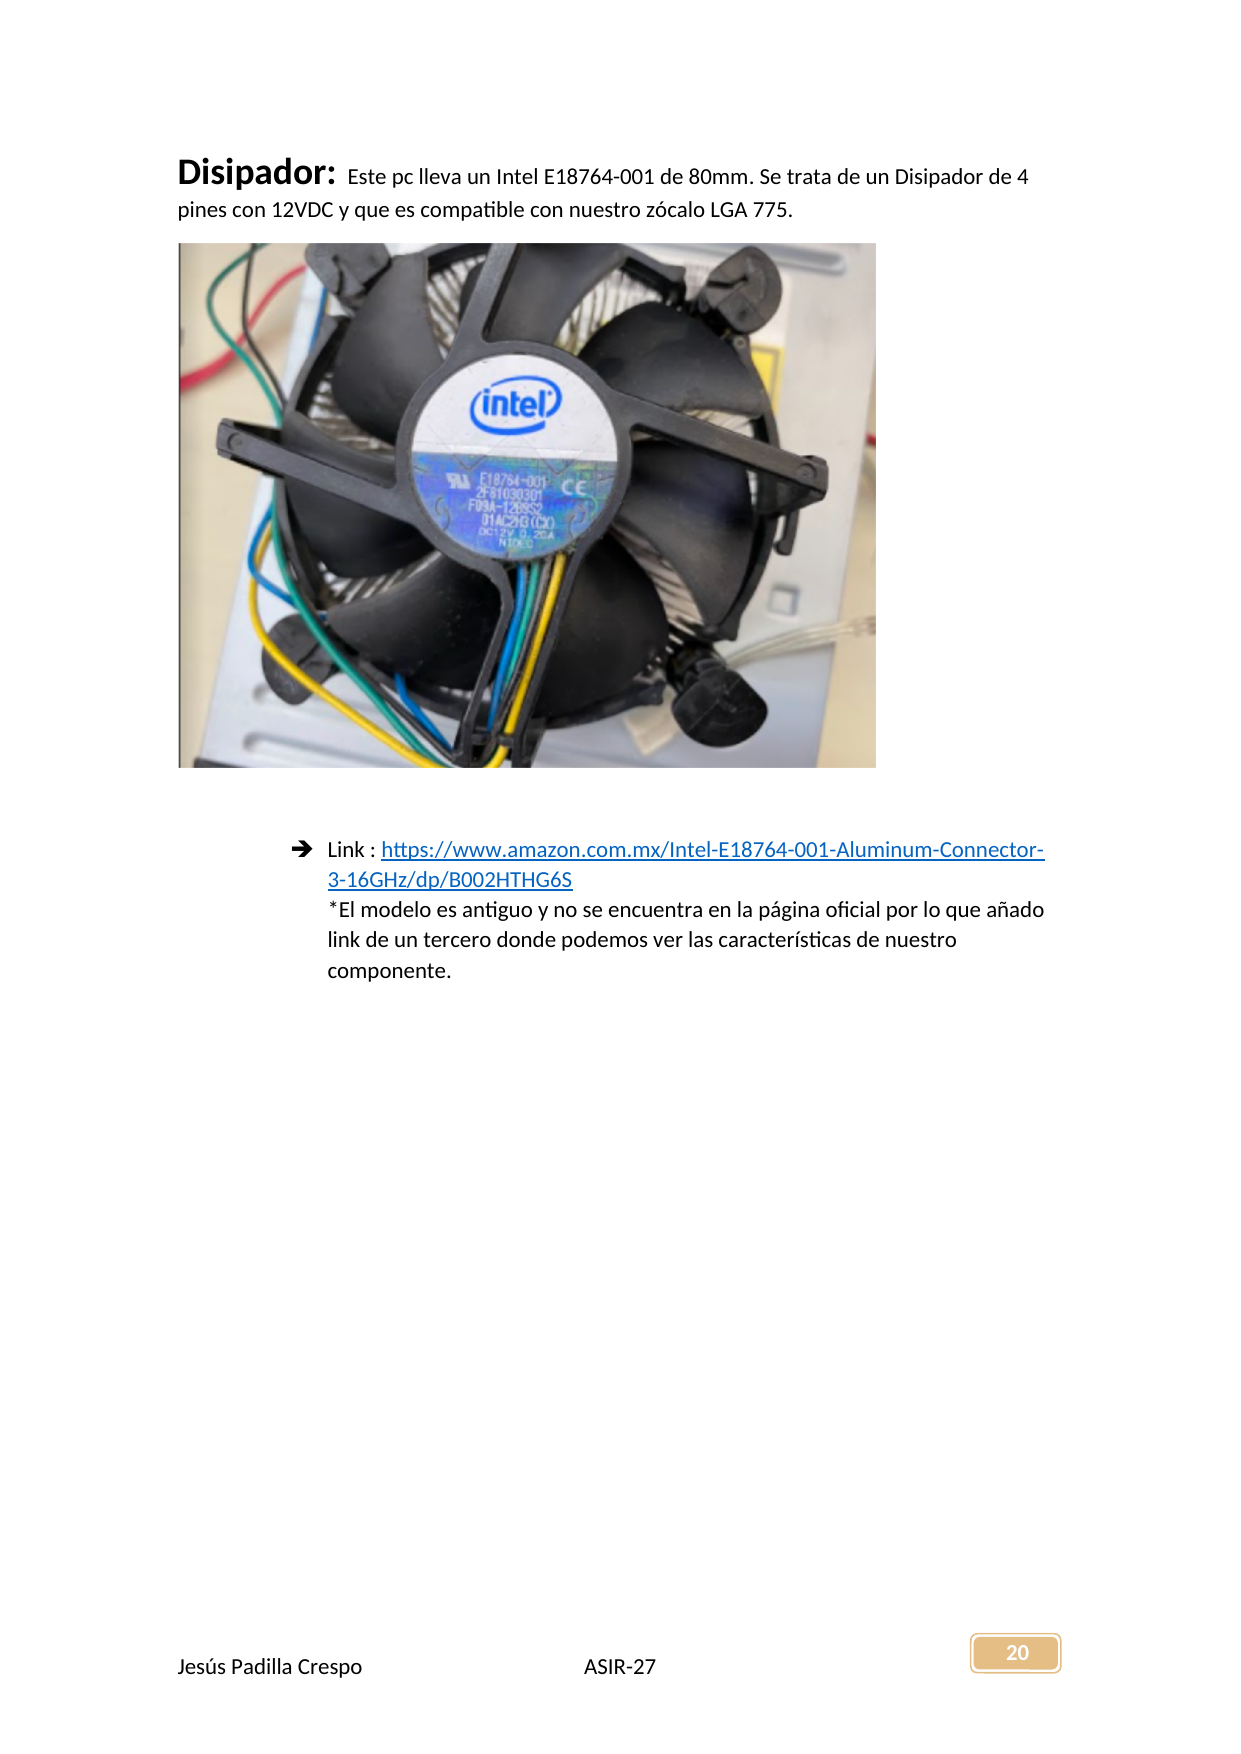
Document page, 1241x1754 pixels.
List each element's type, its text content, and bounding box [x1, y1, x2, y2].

text Disipador: Este pc lleva un Intel E18764-001 de 80mm. Se trata de un Disipador de 4 pines con 12VDC y que es compatible con nuestro zócalo LGA 775. [177, 148, 1063, 224]
picture [180, 244, 876, 767]
list Link : https://www.amazon.com.mx/Intel-E18764-001-Aluminum-Connector-3-16GHz/dp/B002HTHG6S [290, 835, 1063, 893]
list *El modelo es antiguo y no se encuentra en la página oficial por lo que añado link de un tercero donde podemos ver las características de nuestro componente. [327, 895, 1063, 984]
